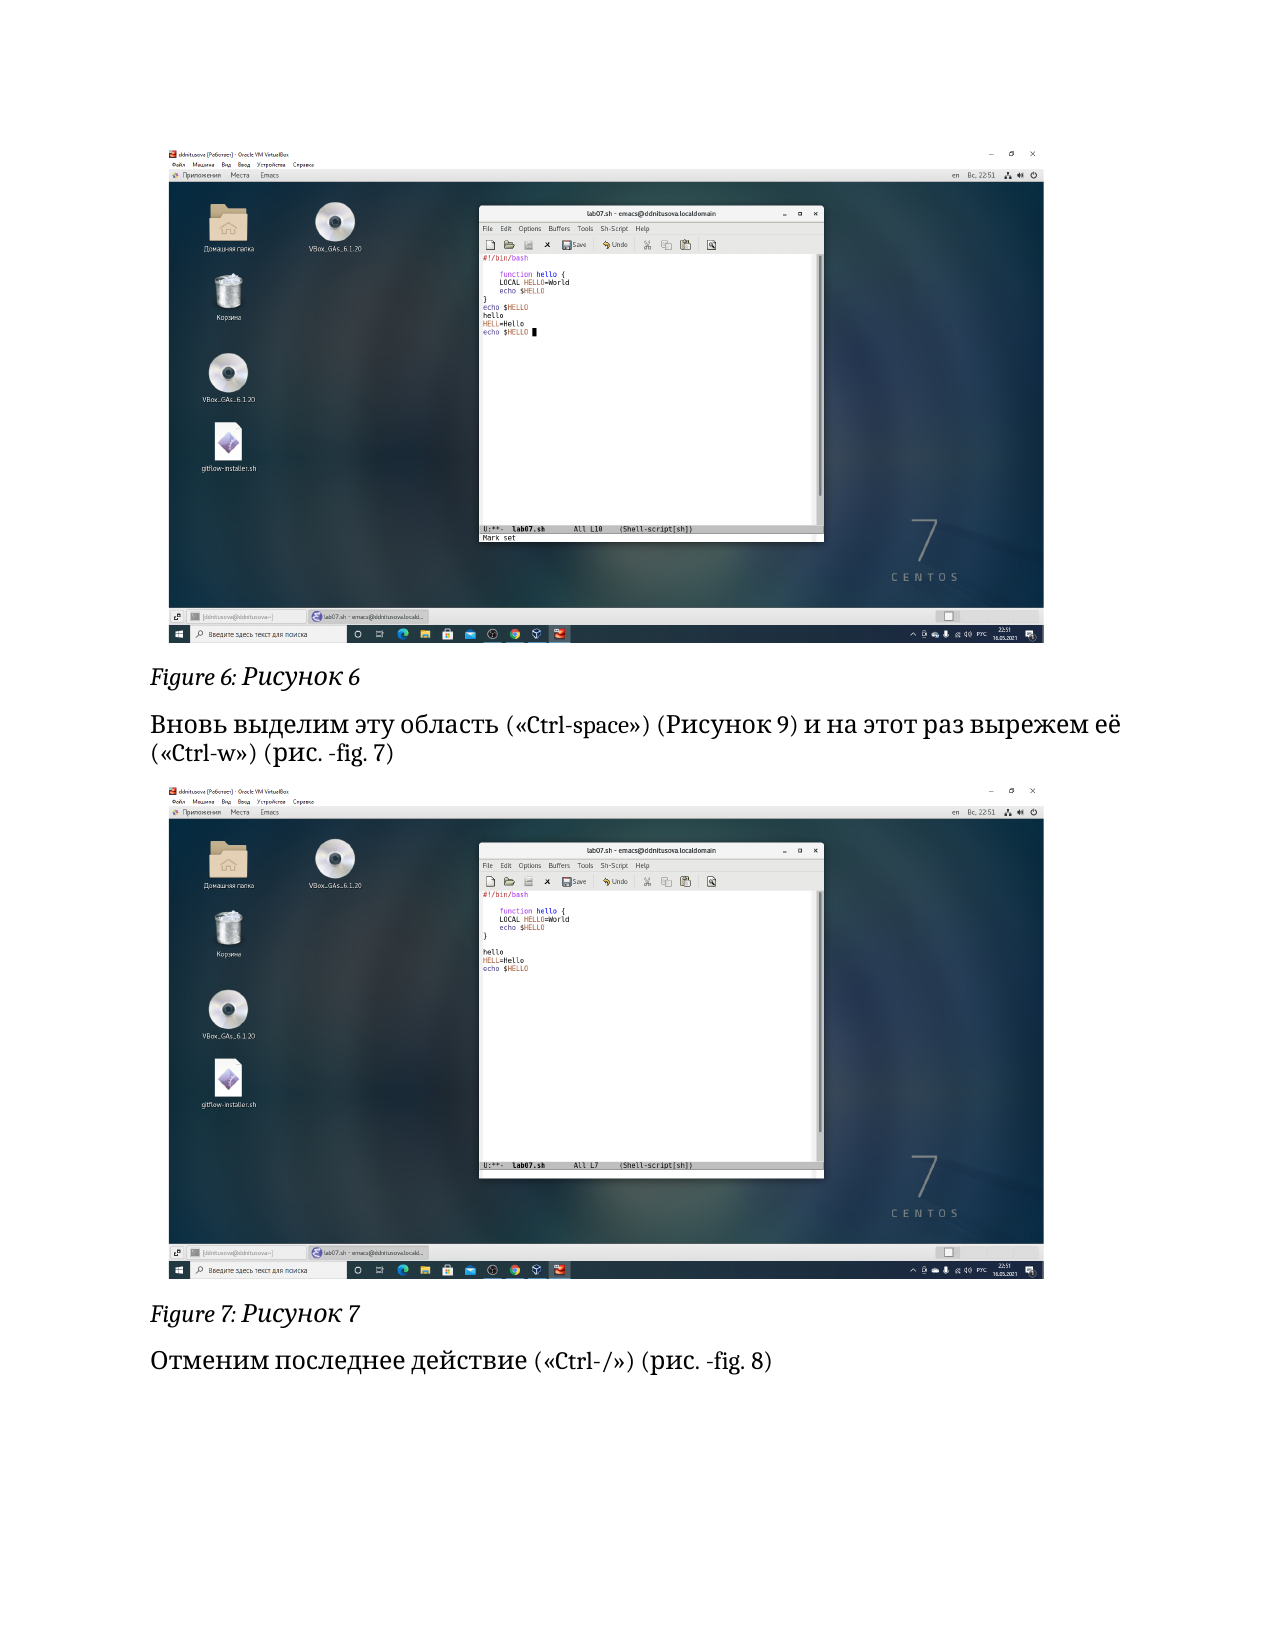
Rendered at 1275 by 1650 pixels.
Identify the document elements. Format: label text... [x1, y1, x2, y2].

picture [168, 786, 1044, 1279]
text Figure 6: Рисунок 6 [150, 663, 1125, 692]
text Вновь выделим эту область («Ctrl-space») (Рисунок 9) и на этот раз вырежем её («Ctrl-w») (рис. -fig. 7) [150, 711, 1125, 768]
text Отменим последнее действие («Ctrl-/») (рис. -fig. 8) [150, 1347, 1125, 1376]
text Figure 7: Рисунок 7 [150, 1300, 1125, 1328]
picture [168, 150, 1044, 643]
